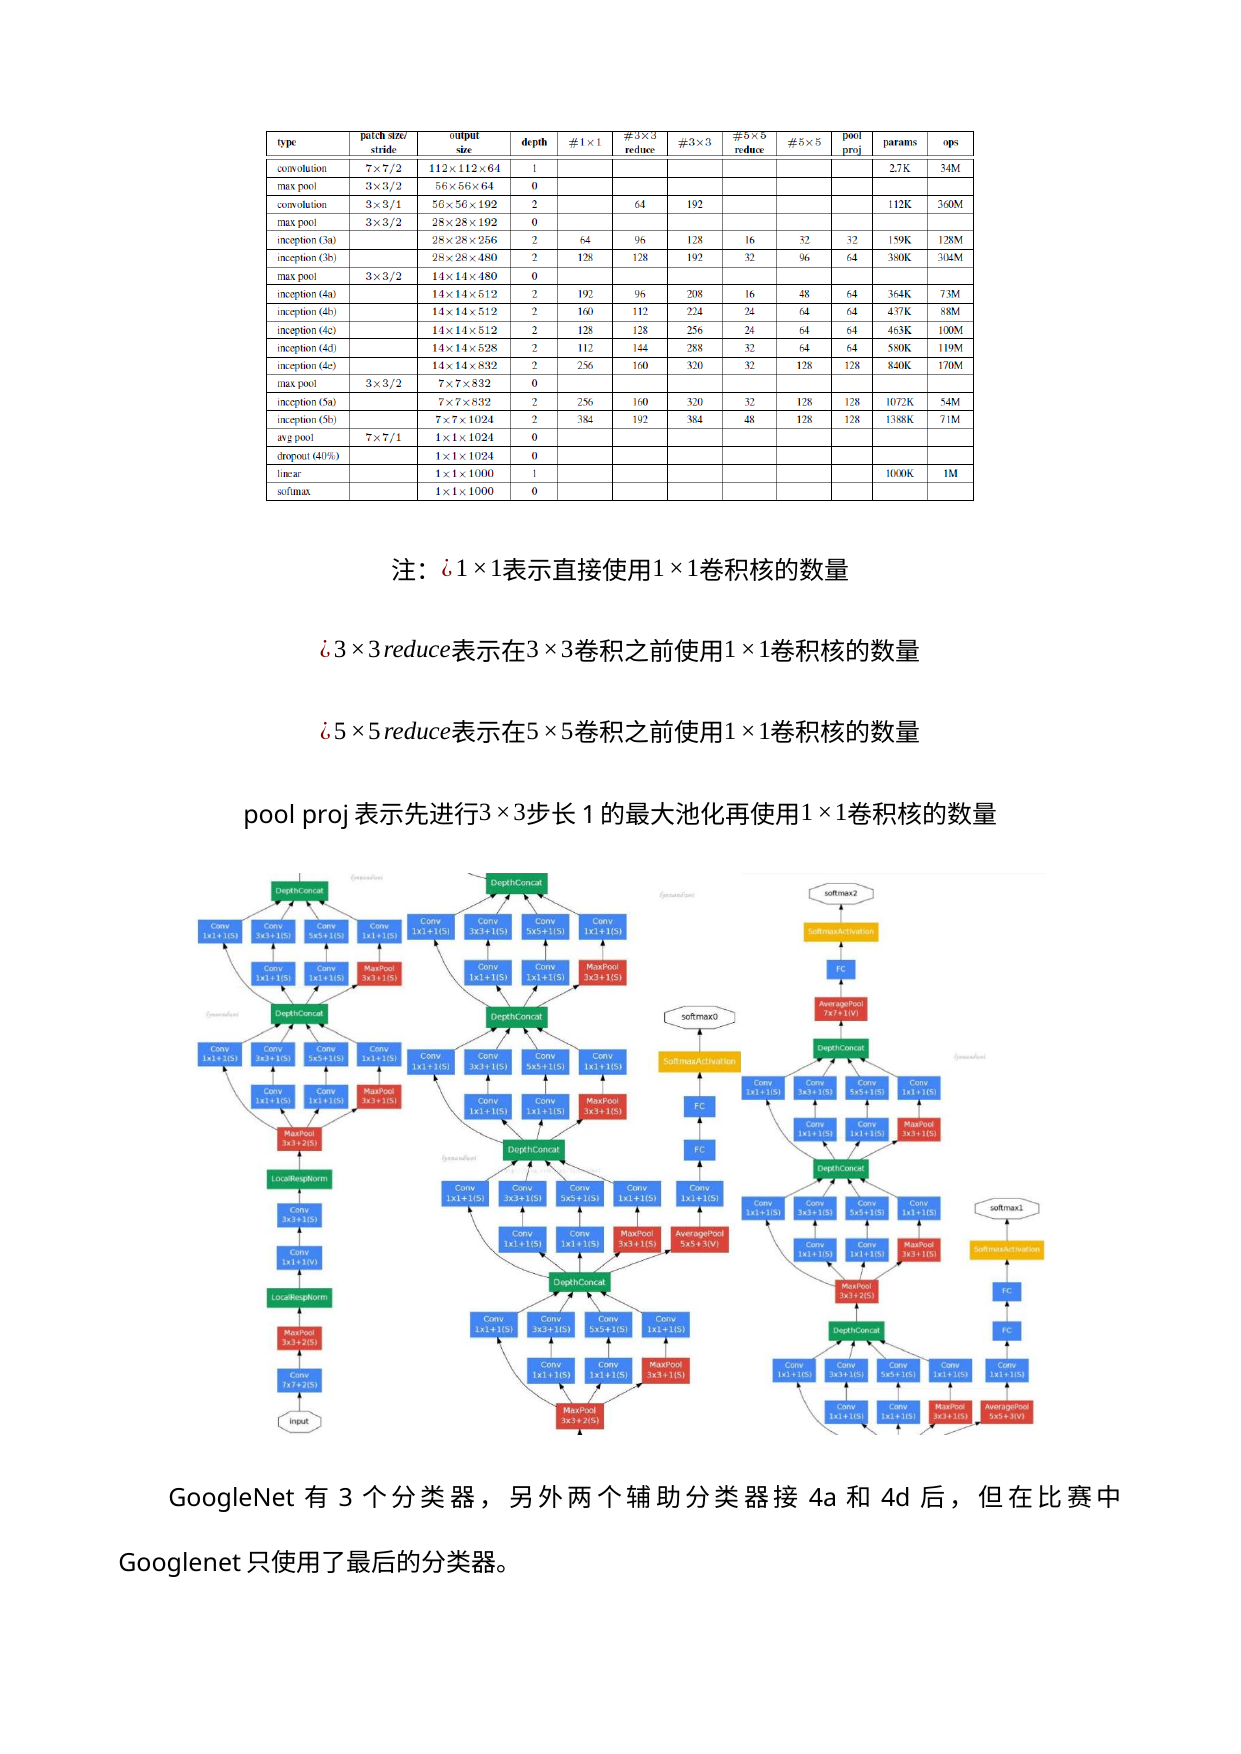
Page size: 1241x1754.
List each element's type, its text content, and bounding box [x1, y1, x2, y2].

text pool proj表示先进行步长1的最大池化再使用卷积核的数量 [118, 780, 1122, 845]
text 表示在卷积之前使用卷积核的数量 [118, 698, 1122, 763]
text GoogleNet有3个分类器，另外两个辅助分类器接4a和4d后，但在比赛中Googlenet只使用了最后的分类器。 [118, 1463, 1122, 1593]
picture [265, 129, 975, 503]
text 注：表示直接使用卷积核的数量 [118, 536, 1122, 601]
text 表示在卷积之前使用卷积核的数量 [118, 617, 1122, 682]
picture [194, 873, 1046, 1435]
